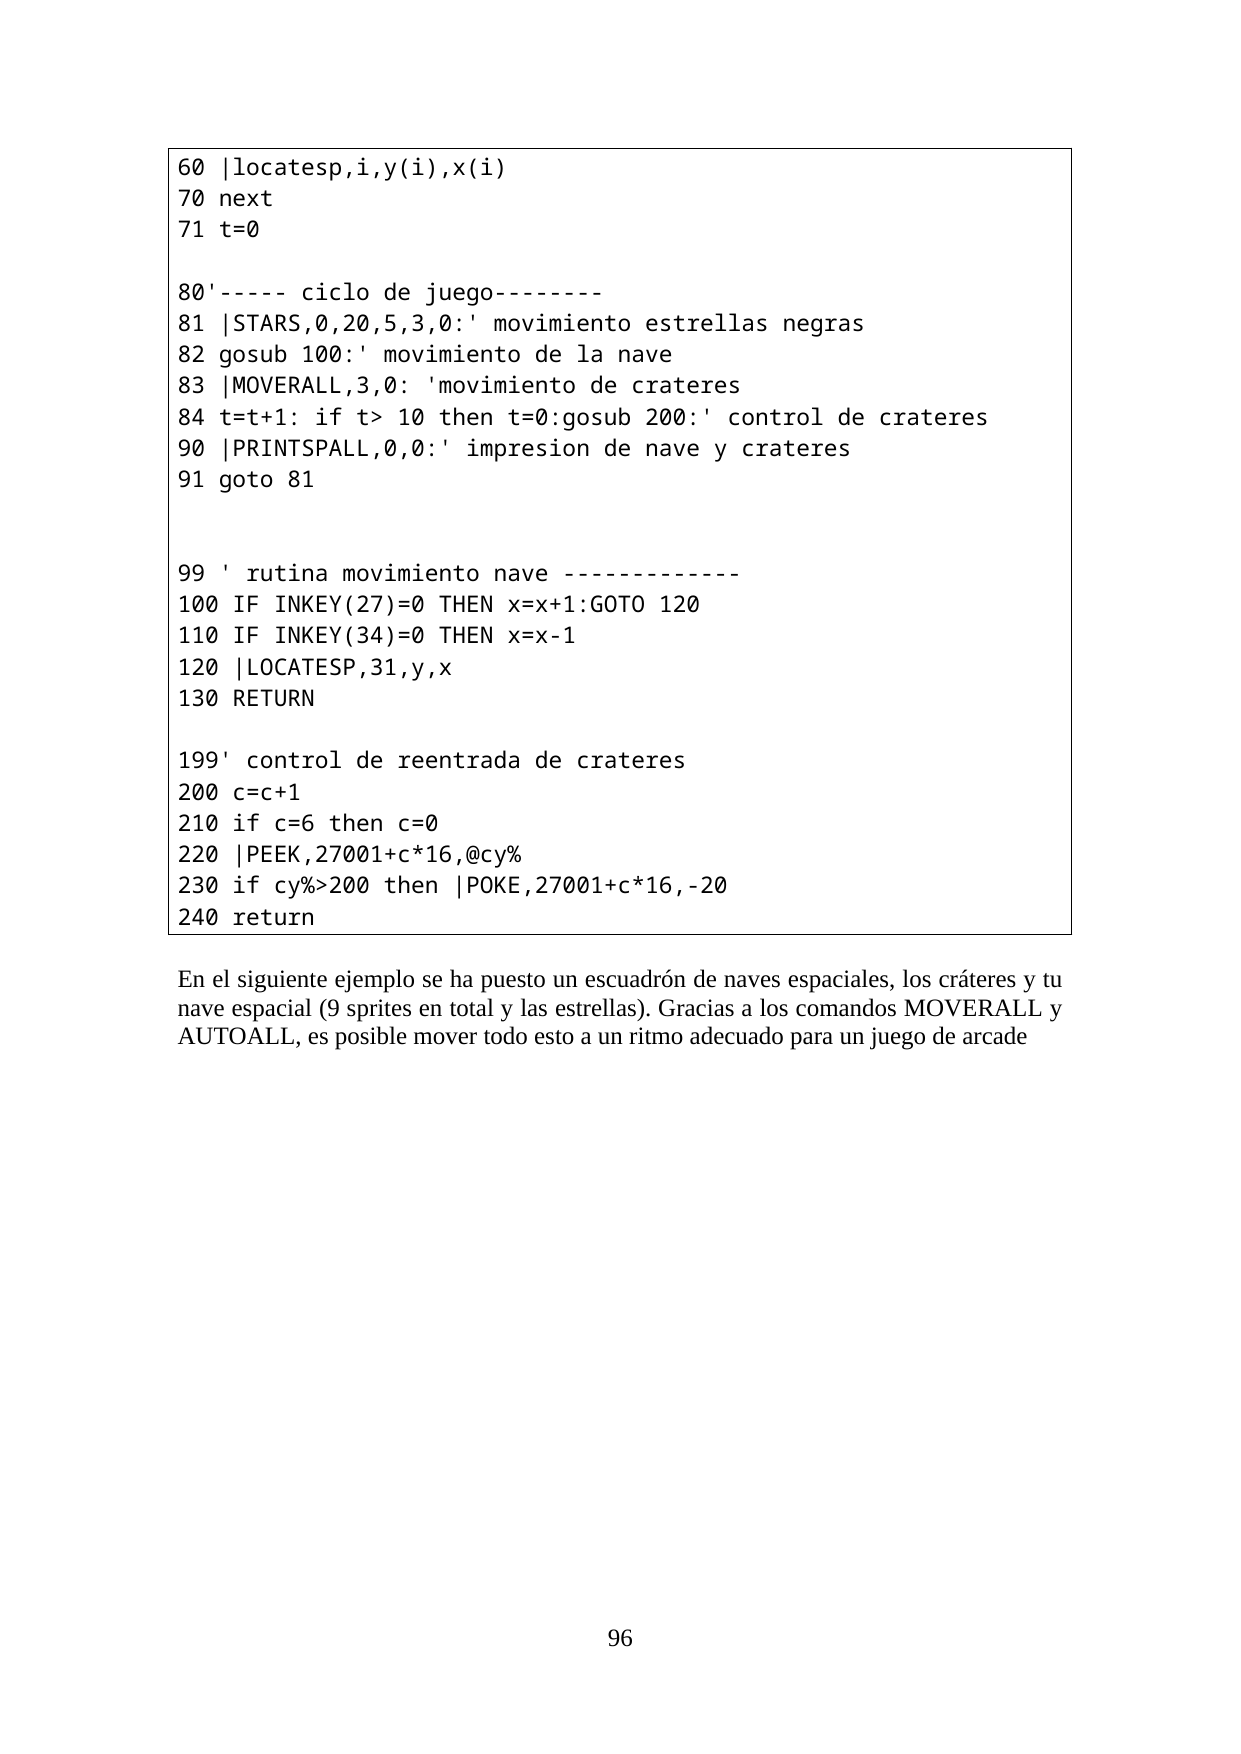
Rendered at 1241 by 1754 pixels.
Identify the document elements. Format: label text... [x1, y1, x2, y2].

text 83 |MOVERALL,3,0: 'movimiento de crateres [177, 369, 1063, 401]
text 210 if c=6 then c=0 [177, 807, 1063, 838]
text En el siguiente ejemplo se ha puesto un escuadrón de naves espaciales, los cráteres y tu nave espacial (9 sprites en total y las estrellas). Gracias a los comandos MOVERALL y AUTOALL, es posible mover todo esto a un ritmo adecuado para un juego de arcade [177, 964, 1063, 1050]
text 84 t=t+1: if t> 10 then t=0:gosub 200:' control de crateres [177, 401, 1063, 432]
text 220 |PEEK,27001+c*16,@cy% [177, 838, 1063, 869]
text 82 gosub 100:' movimiento de la nave [177, 338, 1063, 369]
text 99 ' rutina movimiento nave ------------- [177, 557, 1063, 588]
text 80'----- ciclo de juego-------- [177, 276, 1063, 307]
text 71 t=0 [177, 213, 1063, 244]
text 110 IF INKEY(34)=0 THEN x=x-1 [177, 619, 1063, 651]
text 230 if cy%>200 then |POKE,27001+c*16,-20 [177, 869, 1063, 898]
text 90 |PRINTSPALL,0,0:' impresion de nave y crateres [177, 432, 1063, 463]
text 100 IF INKEY(27)=0 THEN x=x+1:GOTO 120 [177, 588, 1063, 619]
text 130 RETURN [177, 682, 1063, 713]
text 60 |locatesp,i,y(i),x(i) [169, 149, 1071, 182]
text 120 |LOCATESP,31,y,x [177, 651, 1063, 682]
text 240 return [169, 898, 1071, 934]
text 200 c=c+1 [177, 776, 1063, 807]
text 199' control de reentrada de crateres [177, 744, 1063, 776]
text 70 next [177, 182, 1063, 213]
text 81 |STARS,0,20,5,3,0:' movimiento estrellas negras [177, 307, 1063, 338]
text 91 goto 81 [177, 463, 1063, 494]
